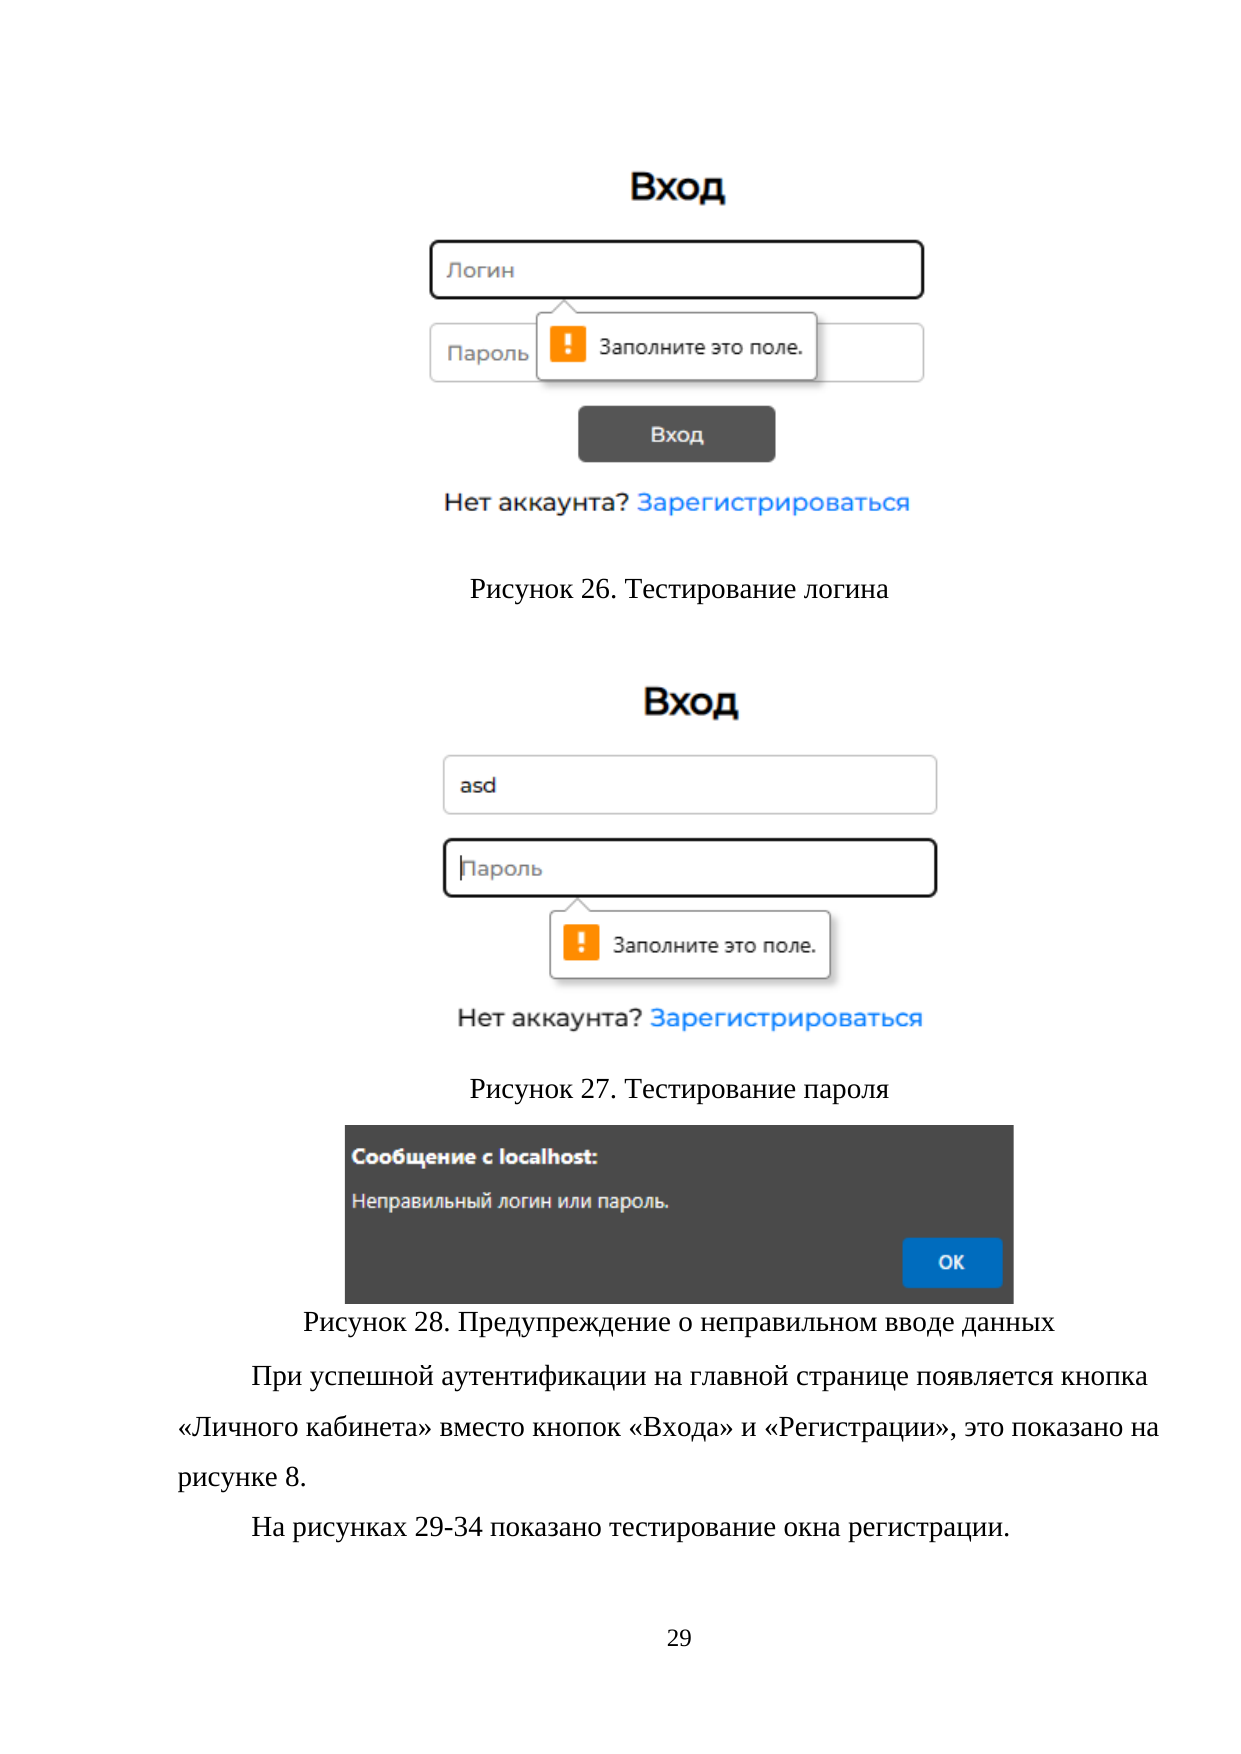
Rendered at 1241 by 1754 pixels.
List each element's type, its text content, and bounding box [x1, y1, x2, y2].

text На рисунках 29-34 показано тестирование окна регистрации. [177, 1509, 1181, 1543]
text Рисунок 26. Тестирование логина [177, 572, 1181, 605]
picture [339, 118, 1019, 558]
text Рисунок 28. Предупреждение о неправильном вводе данных [177, 1304, 1181, 1337]
picture [351, 626, 1008, 1072]
picture [344, 1125, 1014, 1304]
text Рисунок 27. Тестирование пароля [177, 1071, 1181, 1105]
text При успешной аутентификации на главной странице появляется кнопка «Личного кабинета» вместо кнопок «Входа» и «Регистрации», это показано на рисунке 8. [177, 1358, 1181, 1492]
